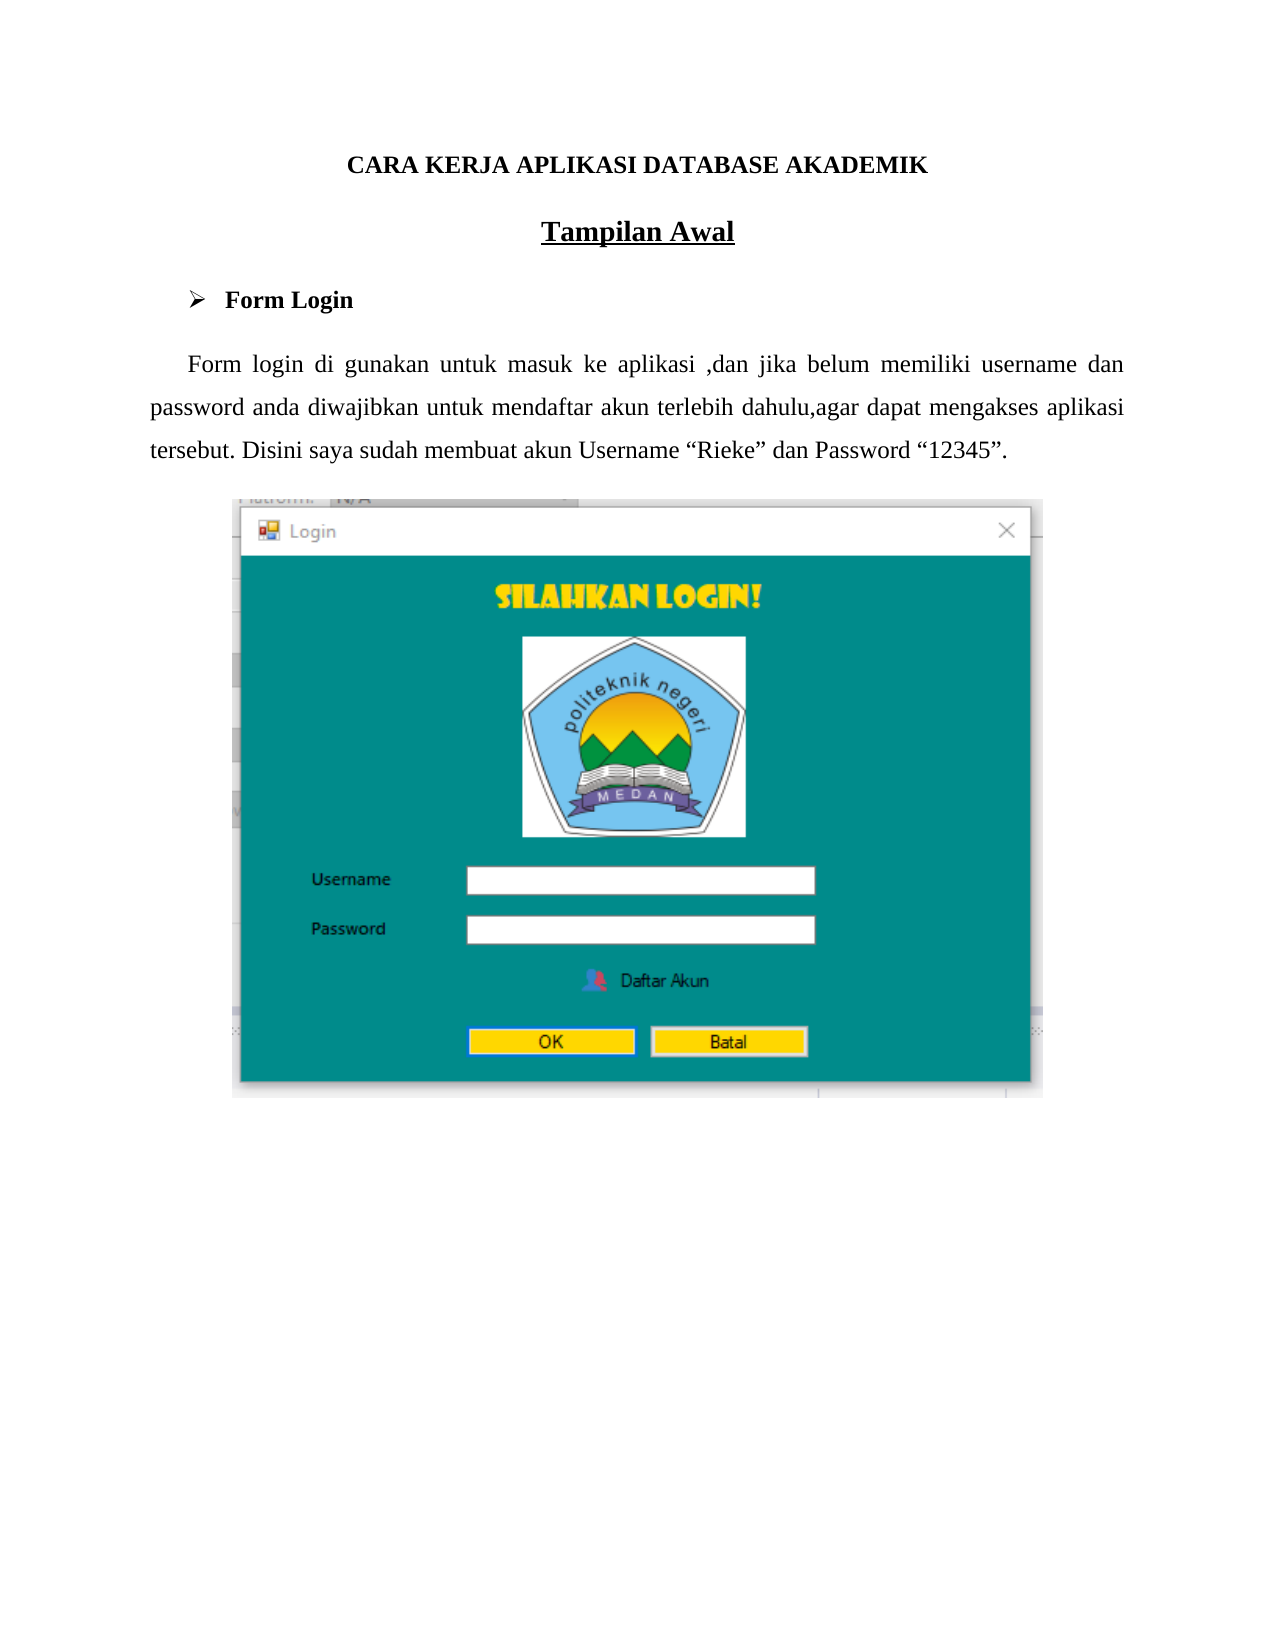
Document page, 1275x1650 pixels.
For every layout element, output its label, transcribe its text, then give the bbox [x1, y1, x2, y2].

text Tampilan Awal [150, 214, 1125, 247]
list Form Login [187, 285, 1125, 314]
text Form login di gunakan untuk masuk ke aplikasi ,dan jika belum memiliki username dan password anda diwajibkan untuk mendaftar akun terlebih dahulu,agar dapat mengakses aplikasi tersebut. Disini saya sudah membuat akun Username “Rieke” dan Password “12345”. [150, 349, 1125, 464]
picture [232, 499, 1043, 1098]
text CARA KERJA APLIKASI DATABASE AKADEMIK [150, 150, 1125, 179]
